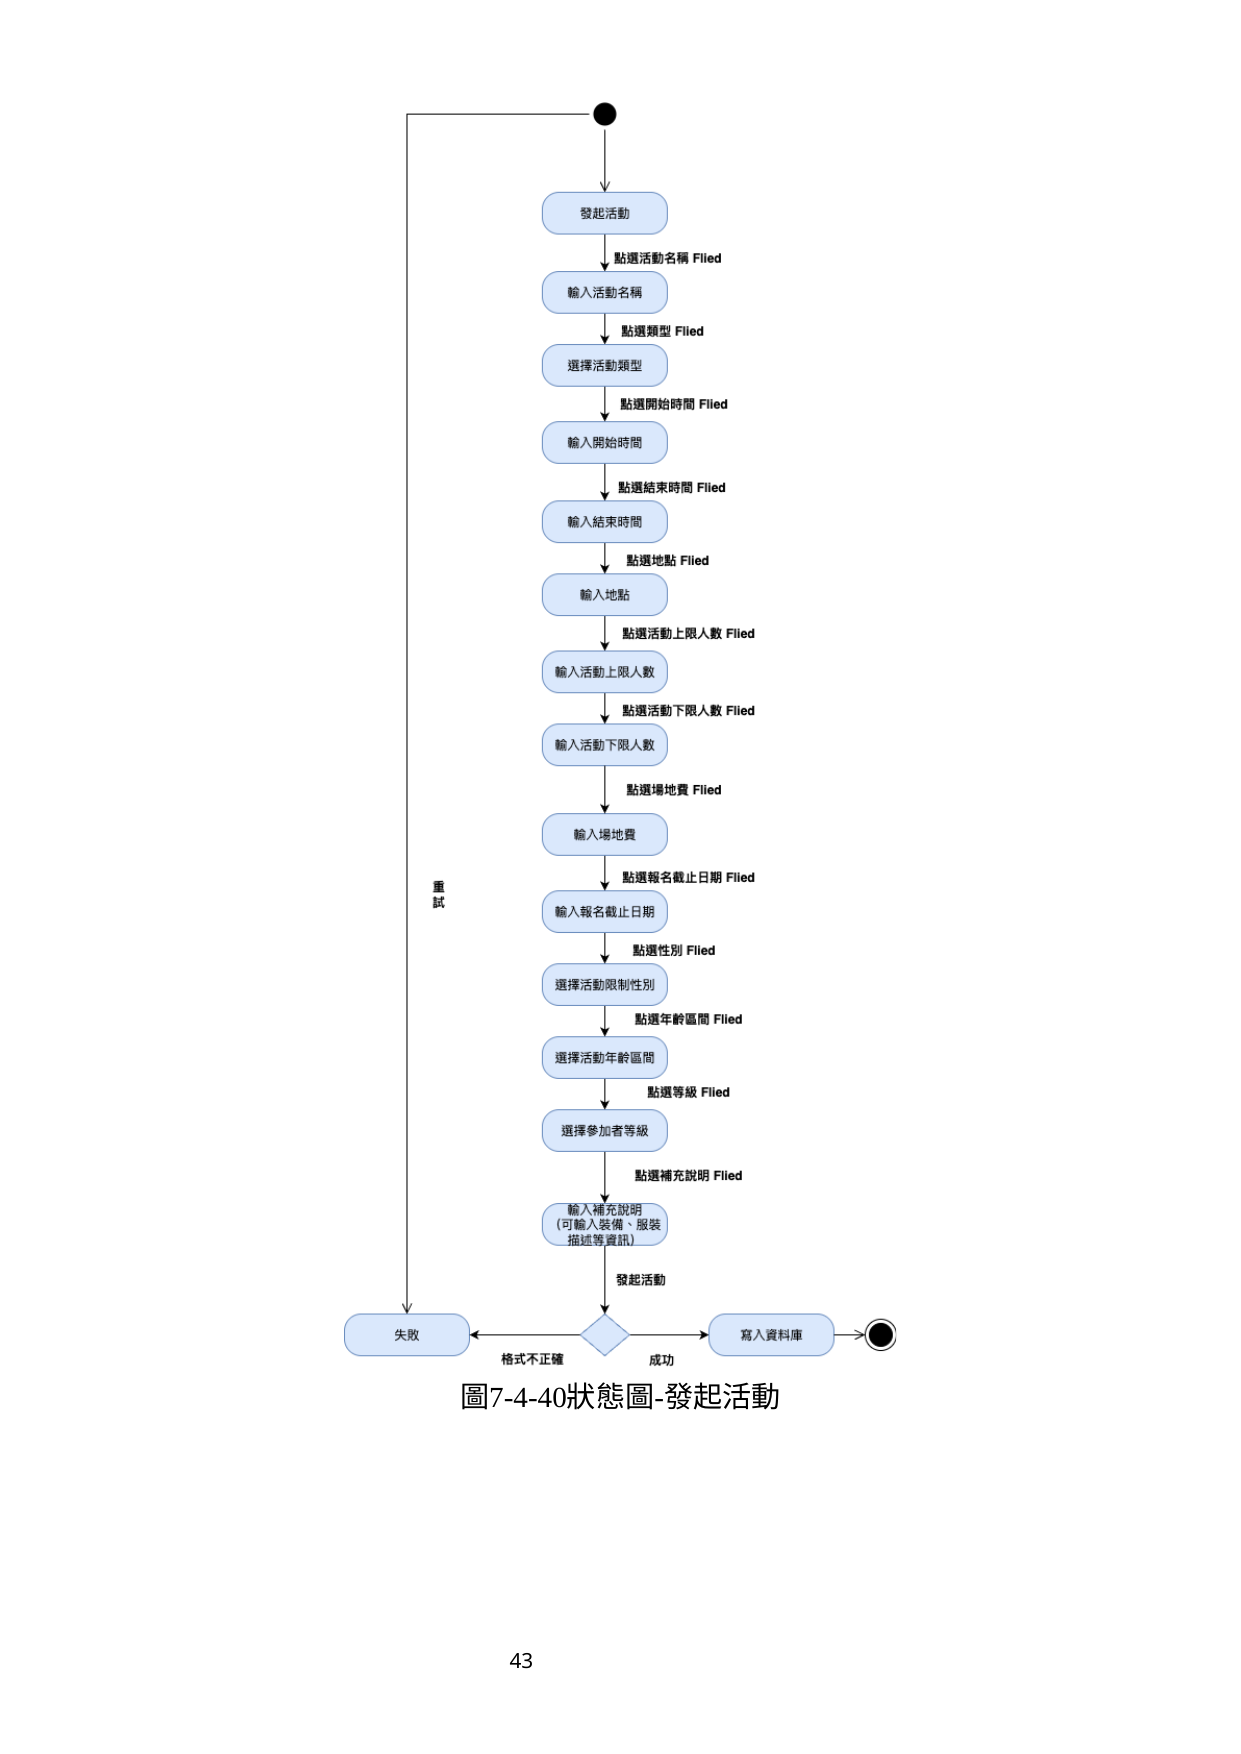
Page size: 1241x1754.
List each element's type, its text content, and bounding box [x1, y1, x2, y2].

picture [344, 98, 897, 1374]
